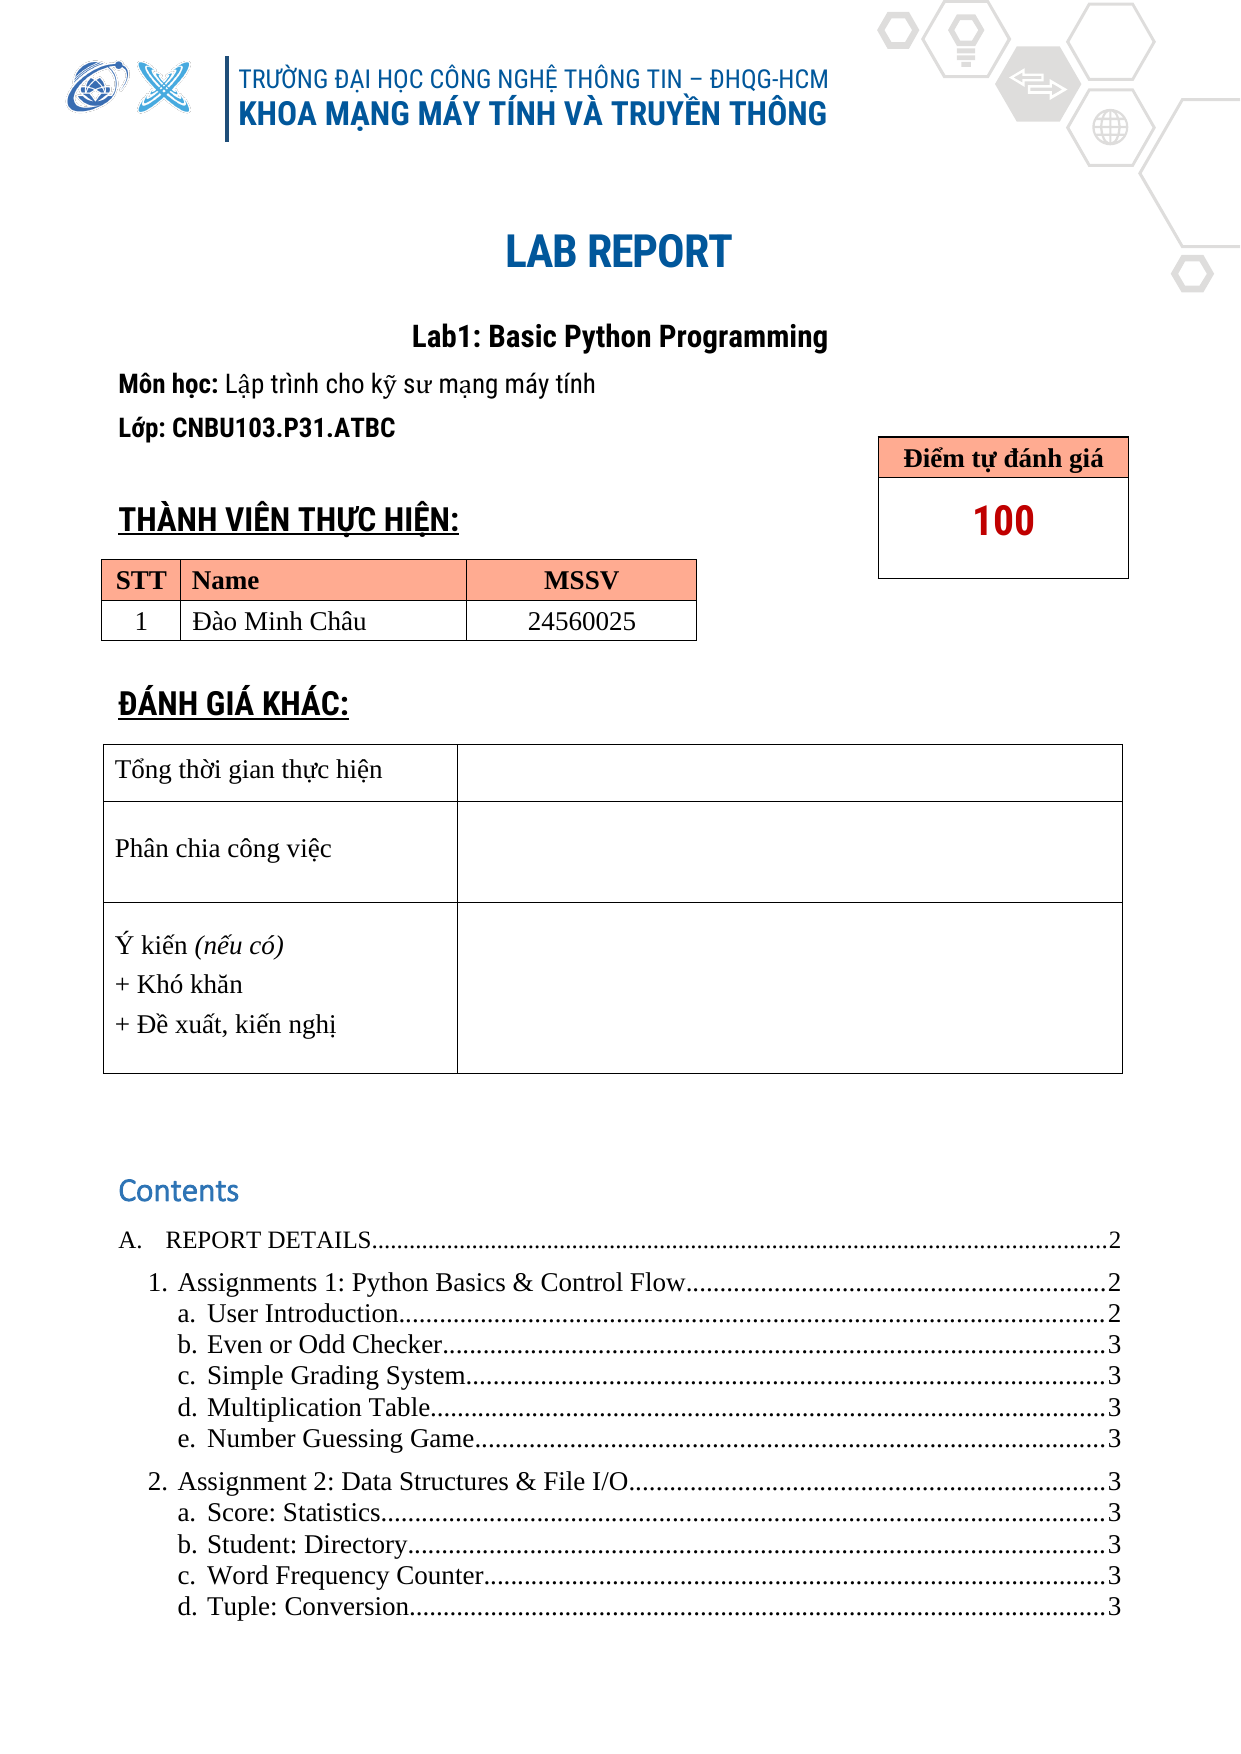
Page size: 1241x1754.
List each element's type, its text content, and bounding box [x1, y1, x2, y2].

table_header Điểm tự đánh giá [879, 438, 1128, 477]
table_cell 100 [879, 478, 1128, 578]
title LAB REPORT [118, 225, 1122, 279]
picture [133, 57, 196, 117]
table_header [458, 745, 1122, 801]
table_cell Phân chia công việc [104, 802, 457, 902]
table_header MSSV [467, 560, 696, 600]
text Lab1: Basic Python Programming [118, 318, 1122, 355]
picture [64, 56, 132, 117]
list ĐÁNH GIÁ KHÁC: [118, 685, 1122, 724]
table_cell 24560025 [467, 601, 696, 640]
text Môn học: Lập trình cho kỹ sư mạng máy tính [118, 367, 1122, 400]
table_cell Ý kiến (nếu có) + Khó khăn + Đề xuất, kiến nghị [104, 903, 457, 1073]
table_cell [458, 802, 1122, 902]
table_cell 1 [102, 601, 180, 640]
table_header STT [102, 560, 180, 600]
list THÀNH VIÊN THỰC HIỆN: [118, 500, 878, 539]
text Lớp: CNBU103.P31.ATBC [118, 412, 1122, 444]
table_header Name [181, 560, 466, 600]
table_cell [458, 903, 1122, 1073]
table_cell Đào Minh Châu [181, 601, 466, 640]
table_header Tổng thời gian thực hiện [104, 745, 457, 801]
